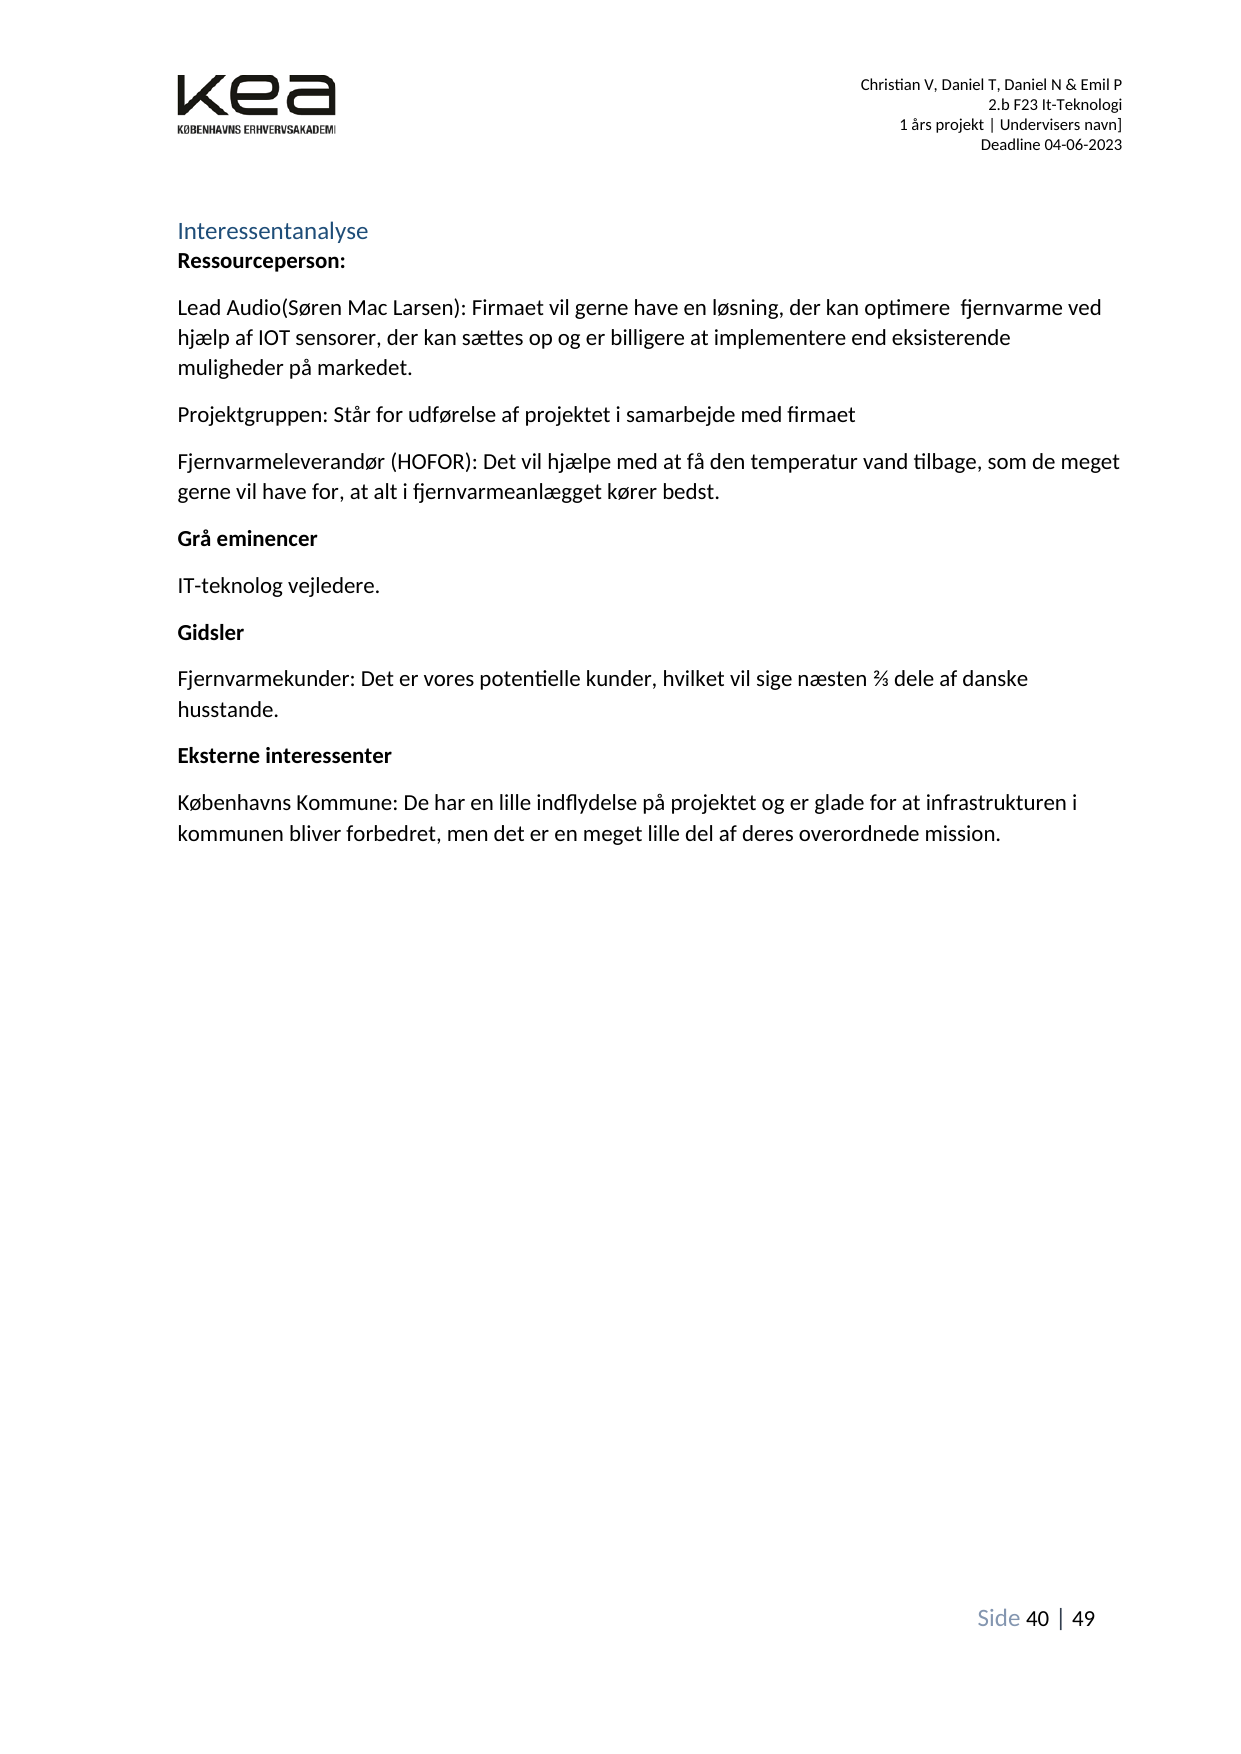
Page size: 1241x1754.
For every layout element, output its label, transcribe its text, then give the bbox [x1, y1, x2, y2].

subtitle Interessentanalyse [177, 215, 1122, 246]
text Fjernvarmekunder: Det er vores potentielle kunder, hvilket vil sige næsten ⅔ dele af danske husstande. [177, 664, 1122, 723]
text Fjernvarmeleverandør (HOFOR): Det vil hjælpe med at få den temperatur vand tilbage, som de meget gerne vil have for, at alt i fjernvarmeanlægget kører bedst. [177, 447, 1122, 505]
text Lead Audio(Søren Mac Larsen): Firmaet vil gerne have en løsning, der kan optimere fjernvarme ved hjælp af IOT sensorer, der kan sættes op og er billigere at implementere end eksisterende muligheder på markedet. [177, 293, 1122, 381]
text Ressourceperson: [177, 246, 1122, 274]
text Københavns Kommune: De har en lille indflydelse på projektet og er glade for at infrastrukturen i kommunen bliver forbedret, men det er en meget lille del af deres overordnede mission. [177, 788, 1122, 847]
text Projektgruppen: Står for udførelse af projektet i samarbejde med firmaet [177, 400, 1122, 428]
text Grå eminencer [177, 524, 1122, 552]
picture [177, 75, 336, 134]
text Gidsler [177, 618, 1122, 646]
text Eksterne interessenter [177, 742, 1122, 769]
text IT-teknolog vejledere. [177, 571, 1122, 599]
